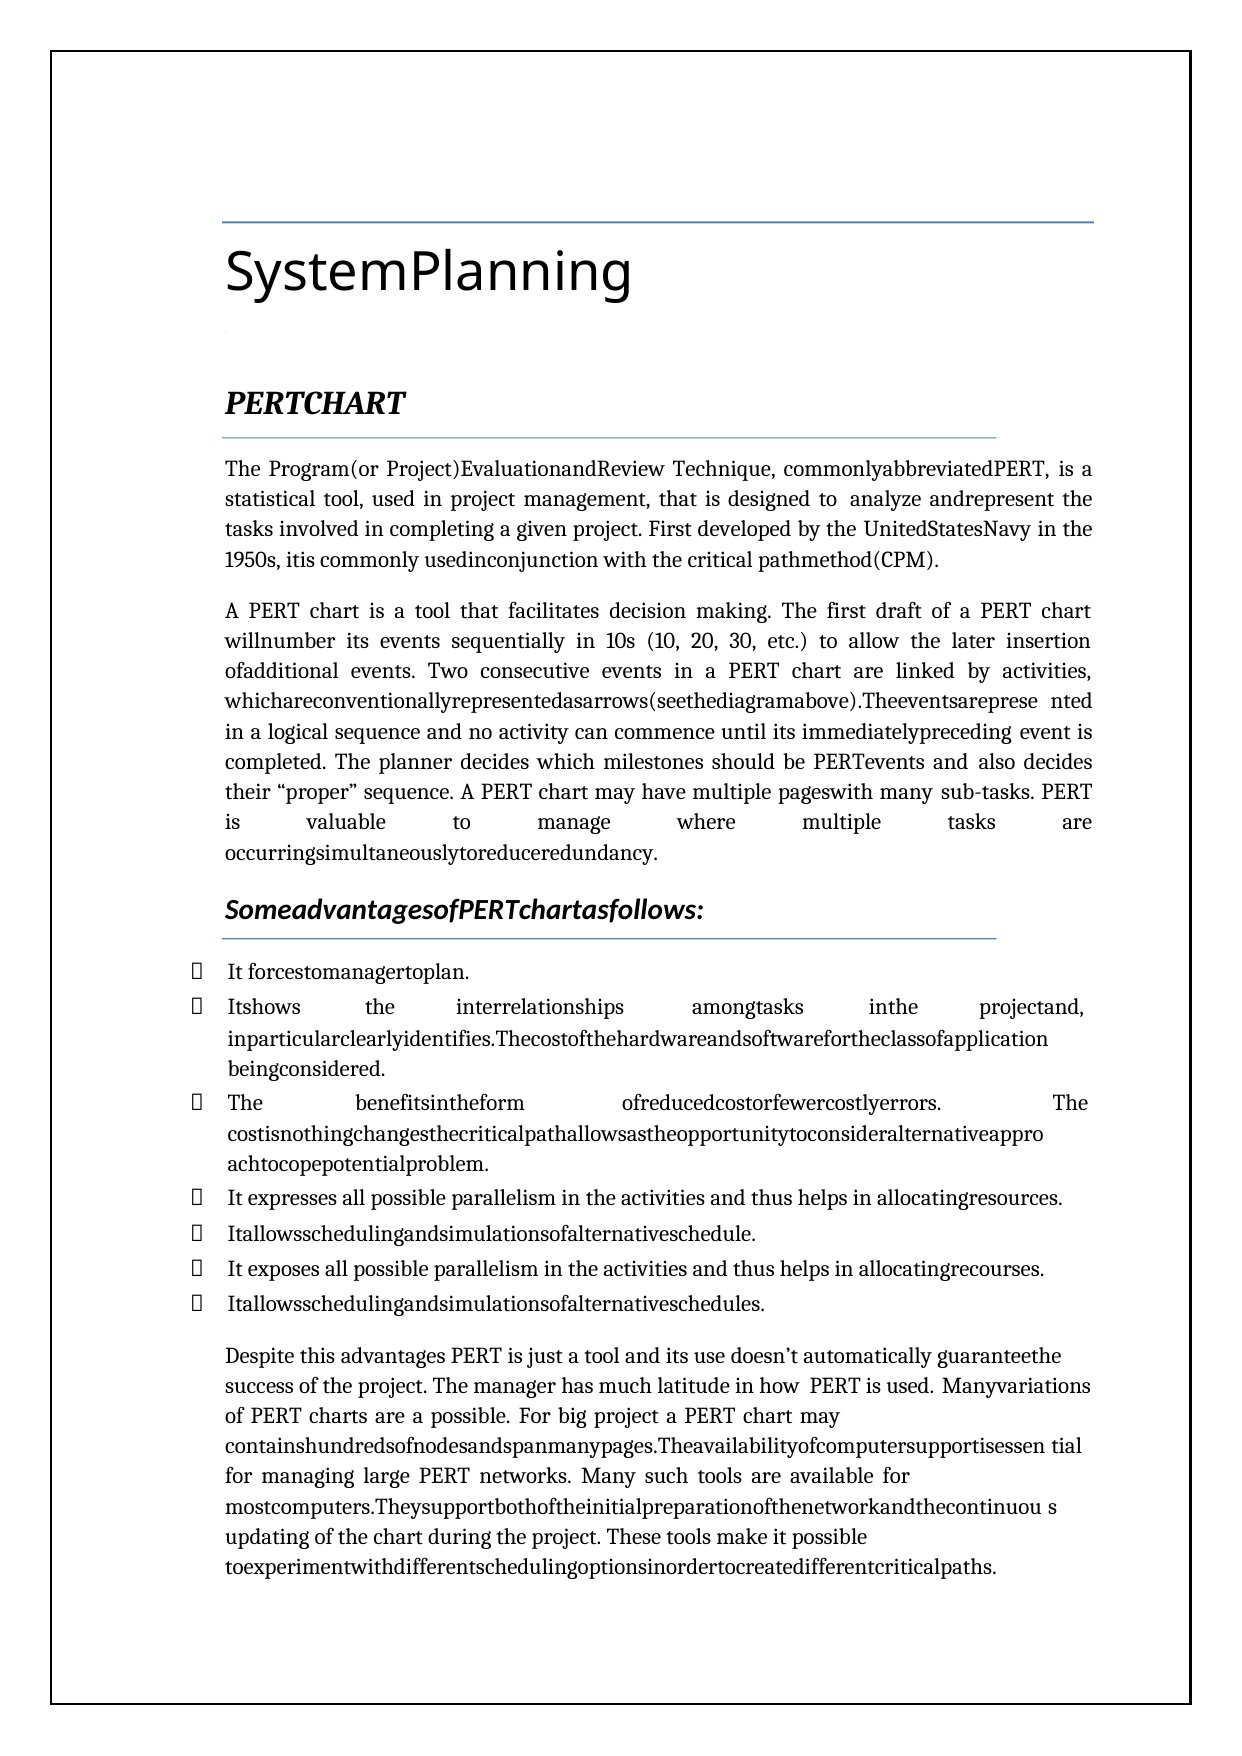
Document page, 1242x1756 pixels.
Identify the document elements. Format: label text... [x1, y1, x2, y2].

list It forcestomanagertoplan. [190, 955, 1158, 986]
list Itallowsschedulingandsimulationsofalternativeschedules. [190, 1287, 1158, 1318]
subtitle PERTCHART [225, 384, 1158, 423]
subtitle SystemPlanning [225, 149, 1158, 306]
list The benefitsintheform ofreducedcostorfewercostlyerrors. The costisnothingchangesthecriticalpathallowsastheopportunitytoconsideralternativeappro achtocopepotentialproblem. [190, 1086, 1091, 1177]
text The Program(or Project)EvaluationandReview Technique, commonlyabbreviatedPERT, is a statistical tool, used in project management, that is designed to analyze andrepresent the tasks involved in completing a given project. First developed by the UnitedStatesNavy in the 1950s, itis commonly usedinconjunction with the critical pathmethod(CPM). [225, 456, 1092, 573]
list Itshows the interrelationships amongtasks inthe projectand, inparticularclearlyidentifies.Thecostofthehardwareandsoftwarefortheclassofapplication beingconsidered. [190, 990, 1091, 1082]
list It exposes all possible parallelism in the activities and thus helps in allocatingrecourses. [190, 1252, 1158, 1283]
text SomeadvantagesofPERTchartasfollows: [225, 891, 1158, 927]
list It expresses all possible parallelism in the activities and thus helps in allocatingresources. [190, 1181, 1092, 1212]
list Itallowsschedulingandsimulationsofalternativeschedule. [190, 1217, 1158, 1248]
text Despite this advantages PERT is just a tool and its use doesn’t automatically guaranteethe success of the project. The manager has much latitude in how PERT is used. Manyvariations of PERT charts are a possible. For big project a PERT chart may containshundredsofnodesandspanmanypages.Theavailabilityofcomputersupportisessen tial for managing large PERT networks. Many such tools are available for mostcomputers.Theysupportbothoftheinitialpreparationofthenetworkandthecontinuou s updating of the chart during the project. These tools make it possible toexperimentwithdifferentschedulingoptionsinordertocreatedifferentcriticalpaths. [225, 1342, 1091, 1580]
text A PERT chart is a tool that facilitates decision making. The first draft of a PERT chart willnumber its events sequentially in 10s (10, 20, 30, etc.) to allow the later insertion ofadditional events. Two consecutive events in a PERT chart are linked by activities, whichareconventionallyrepresentedasarrows(seethediagramabove).Theeventsareprese nted in a logical sequence and no activity can commence until its immediatelypreceding event is completed. The planner decides which milestones should be PERTevents and also decides their “proper” sequence. A PERT chart may have multiple pageswith many sub-tasks. PERT is valuable to manage where multiple tasks are occurringsimultaneouslytoreduceredundancy. [225, 598, 1093, 866]
